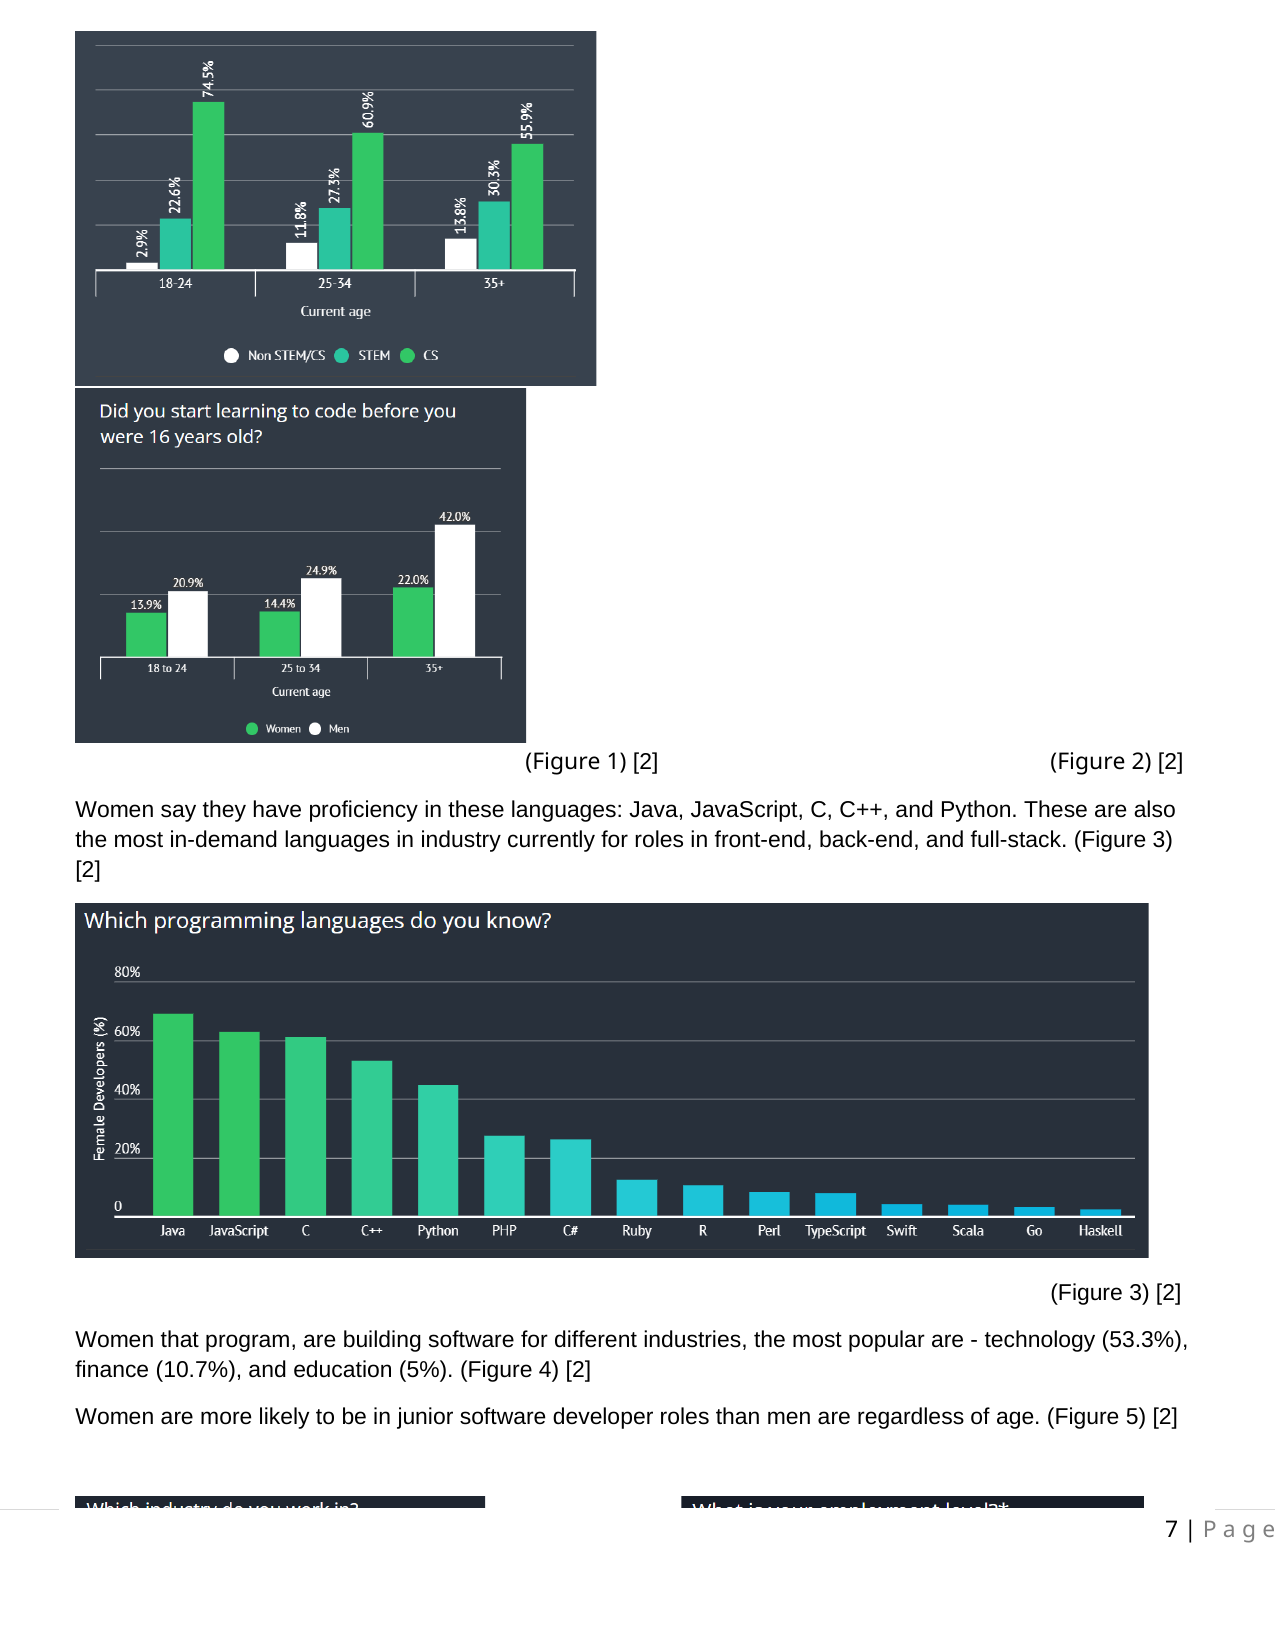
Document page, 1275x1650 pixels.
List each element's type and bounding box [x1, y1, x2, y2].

picture [75, 903, 1149, 1258]
picture [75, 1496, 486, 1508]
picture [75, 31, 597, 386]
picture [75, 388, 527, 743]
picture [681, 1496, 1144, 1508]
